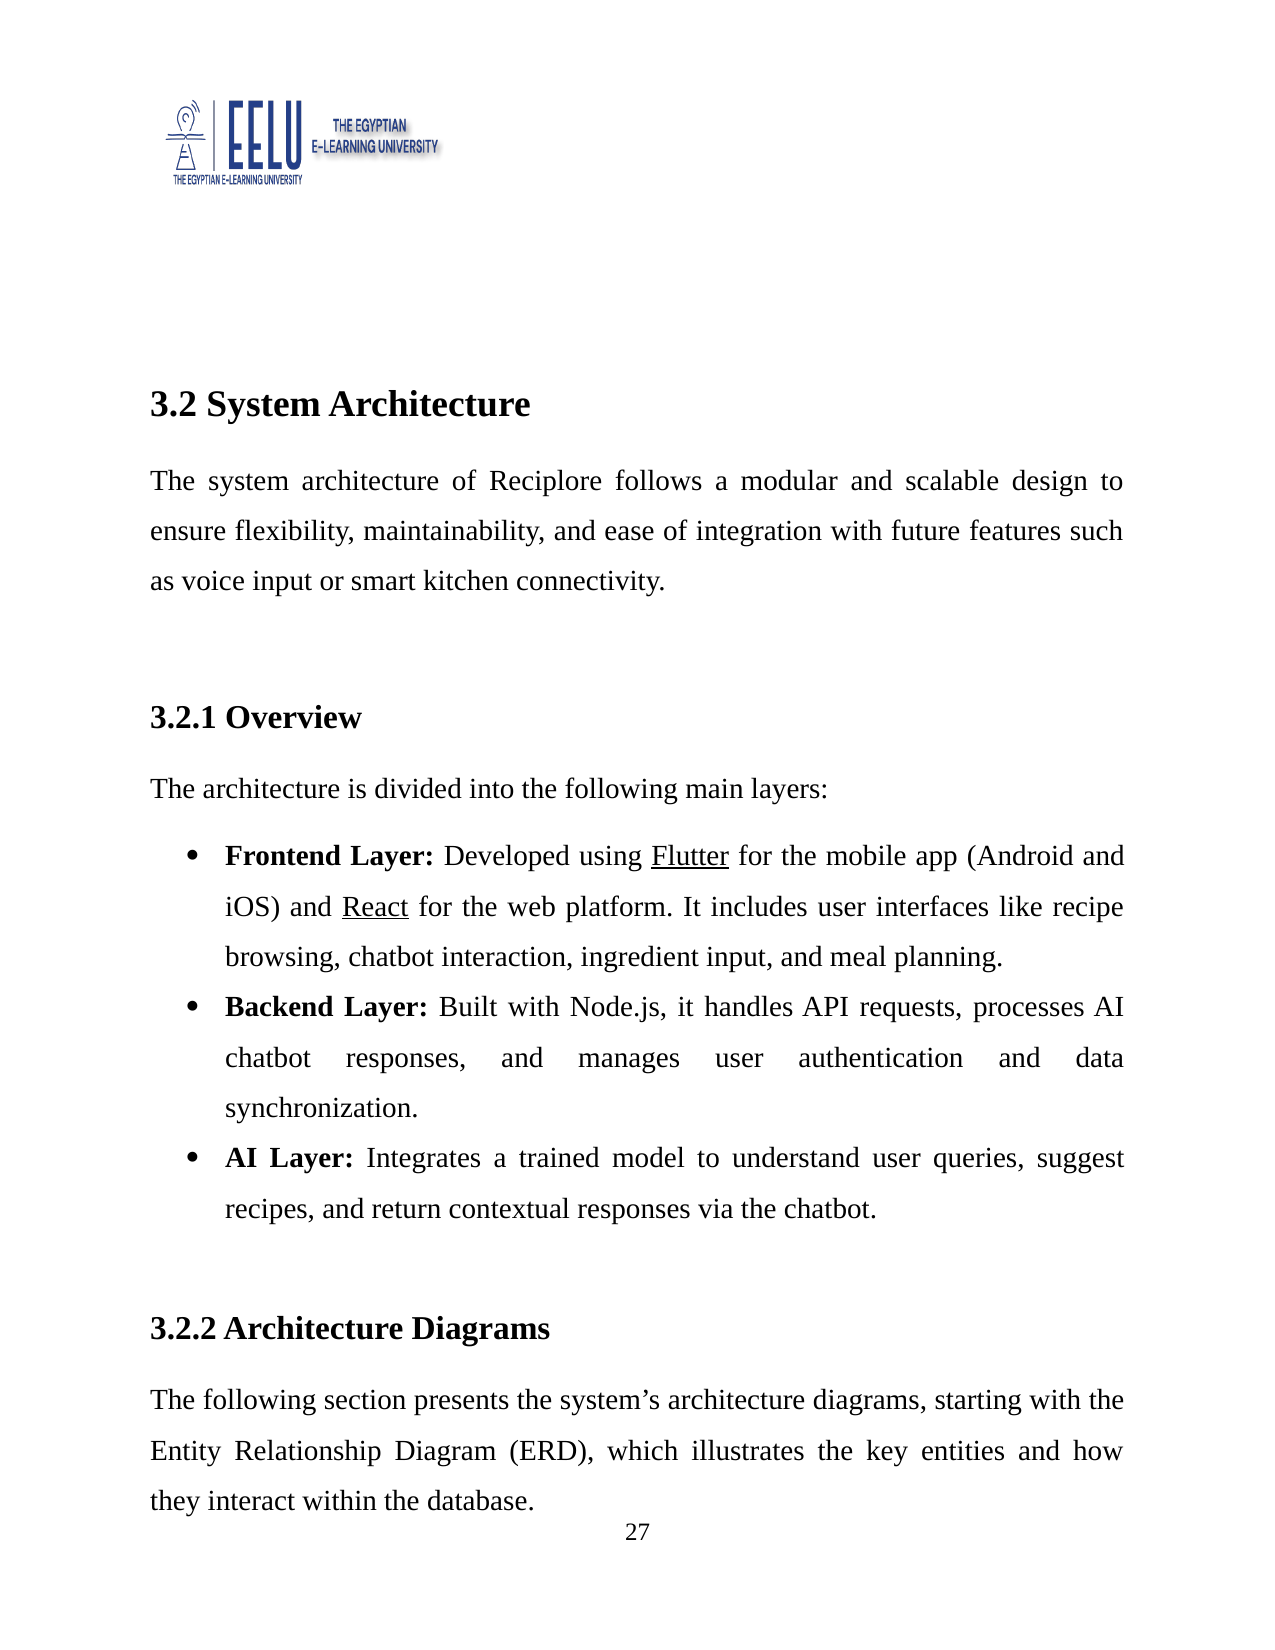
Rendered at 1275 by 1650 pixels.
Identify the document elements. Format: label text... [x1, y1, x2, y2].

text 3.2.2 Architecture Diagrams [150, 1308, 1125, 1346]
text The system architecture of Reciplore follows a modular and scalable design to ensure flexibility, maintainability, and ease of integration with future features such as voice input or smart kitchen connectivity. [150, 463, 1125, 597]
list Frontend Layer: Developed using Flutter for the mobile app (Android and iOS) and React for the web platform. It includes user interfaces like recipe browsing, chatbot interaction, ingredient input, and meal planning. [187, 838, 1125, 973]
text The architecture is divided into the following main layers: [150, 771, 1125, 805]
picture [150, 75, 444, 188]
list AI Layer: Integrates a trained model to understand user queries, suggest recipes, and return contextual responses via the chatbot. [187, 1140, 1125, 1224]
text The following section presents the system’s architecture diagrams, starting with the Entity Relationship Diagram (ERD), which illustrates the key entities and how they interact within the database. [150, 1382, 1125, 1516]
text 3.2.1 Overview [150, 697, 1125, 736]
list Backend Layer: Built with Node.js, it handles API requests, processes AI chatbot responses, and manages user authentication and data synchronization. [187, 989, 1125, 1124]
text 3.2 System Architecture [150, 381, 1125, 424]
